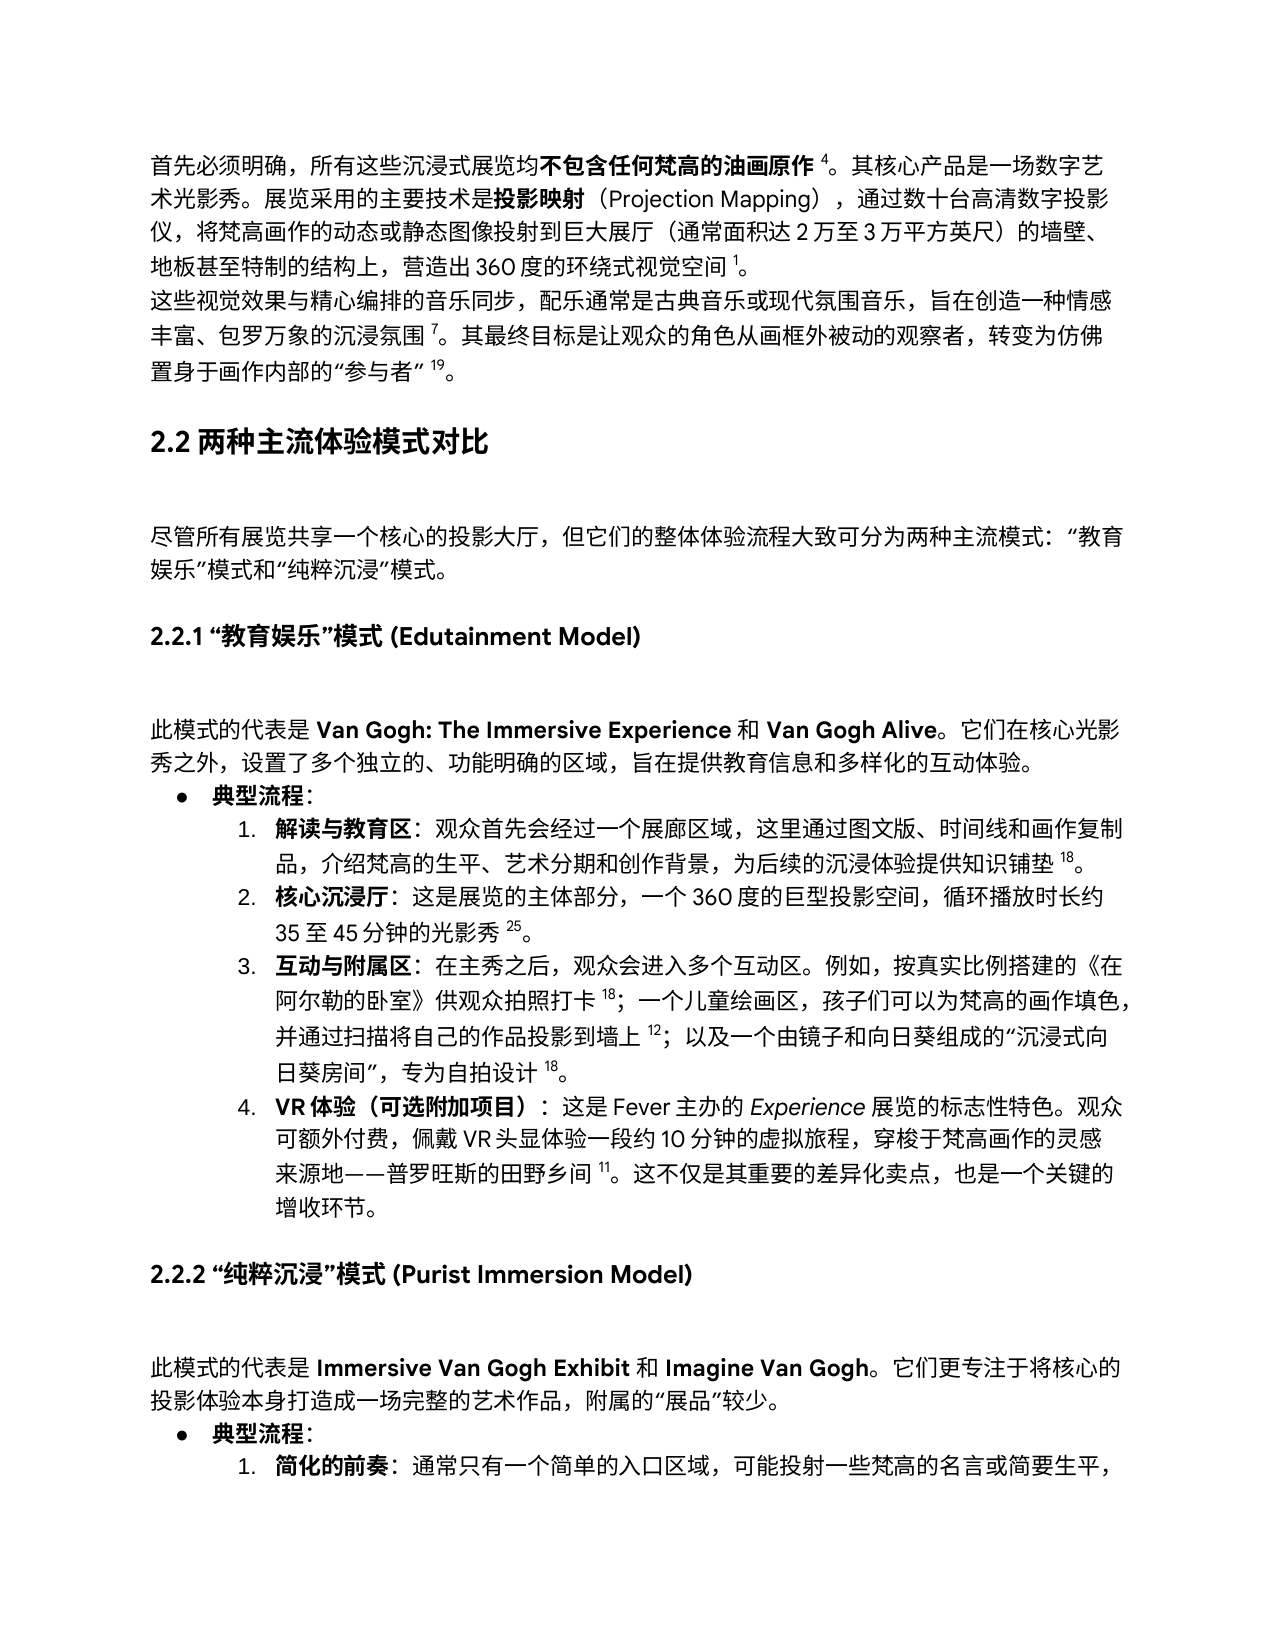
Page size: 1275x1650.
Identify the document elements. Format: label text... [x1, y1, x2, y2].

list VR体验（可选附加项目）：这是Fever主办的 Experience 展览的标志性特色。观众可额外付费，佩戴VR头显体验一段约10分钟的虚拟旅程，穿梭于梵高画作的灵感来源地——普罗旺斯的田野乡间 11。这不仅是其重要的差异化卖点，也是一个关键的增收环节。 [237, 1093, 1125, 1223]
subtitle 2.2.1 “教育娱乐”模式 (Edutainment Model) [150, 622, 1125, 653]
list 解读与教育区：观众首先会经过一个展廊区域，这里通过图文版、时间线和画作复制品，介绍梵高的生平、艺术分期和创作背景，为后续的沉浸体验提供知识铺垫 18。 [237, 815, 1125, 879]
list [237, 1452, 1125, 1481]
text 首先必须明确，所有这些沉浸式展览均不包含任何梵高的油画原作 4。其核心产品是一场数字艺术光影秀。展览采用的主要技术是投影映射（Projection Mapping），通过数十台高清数字投影仪，将梵高画作的动态或静态图像投射到巨大展厅（通常面积达2万至3万平方英尺）的墙壁、地板甚至特制的结构上，营造出360度的环绕式视觉空间 1。 [150, 150, 1125, 282]
list 典型流程： [175, 1420, 1125, 1448]
subtitle 2.2 两种主流体验模式对比 [150, 424, 1125, 461]
text 这些视觉效果与精心编排的音乐同步，配乐通常是古典音乐或现代氛围音乐，旨在创造一种情感丰富、包罗万象的沉浸氛围 7。其最终目标是让观众的角色从画框外被动的观察者，转变为仿佛置身于画作内部的“参与者” 19。 [150, 287, 1125, 387]
text 此模式的代表是 Van Gogh: The Immersive Experience 和 Van Gogh Alive。它们在核心光影秀之外，设置了多个独立的、功能明确的区域，旨在提供教育信息和多样化的互动体验。 [150, 717, 1125, 778]
subtitle 2.2.2 “纯粹沉浸”模式 (Purist Immersion Model) [150, 1259, 1125, 1291]
text 尽管所有展览共享一个核心的投影大厅，但它们的整体体验流程大致可分为两种主流模式：“教育娱乐”模式和“纯粹沉浸”模式。 [150, 523, 1125, 585]
text 此模式的代表是 Immersive Van Gogh Exhibit 和 Imagine Van Gogh。它们更专注于将核心的投影体验本身打造成一场完整的艺术作品，附属的“展品”较少。 [150, 1354, 1125, 1416]
list 核心沉浸厅：这是展览的主体部分，一个360度的巨型投影空间，循环播放时长约35至45分钟的光影秀 25。 [237, 884, 1125, 948]
list 互动与附属区：在主秀之后，观众会进入多个互动区。例如，按真实比例搭建的《在阿尔勒的卧室》供观众拍照打卡 18；一个儿童绘画区，孩子们可以为梵高的画作填色，并通过扫描将自己的作品投影到墙上 12；以及一个由镜子和向日葵组成的“沉浸式向日葵房间”，专为自拍设计 18。 [237, 952, 1125, 1088]
list 典型流程： [175, 782, 1125, 811]
